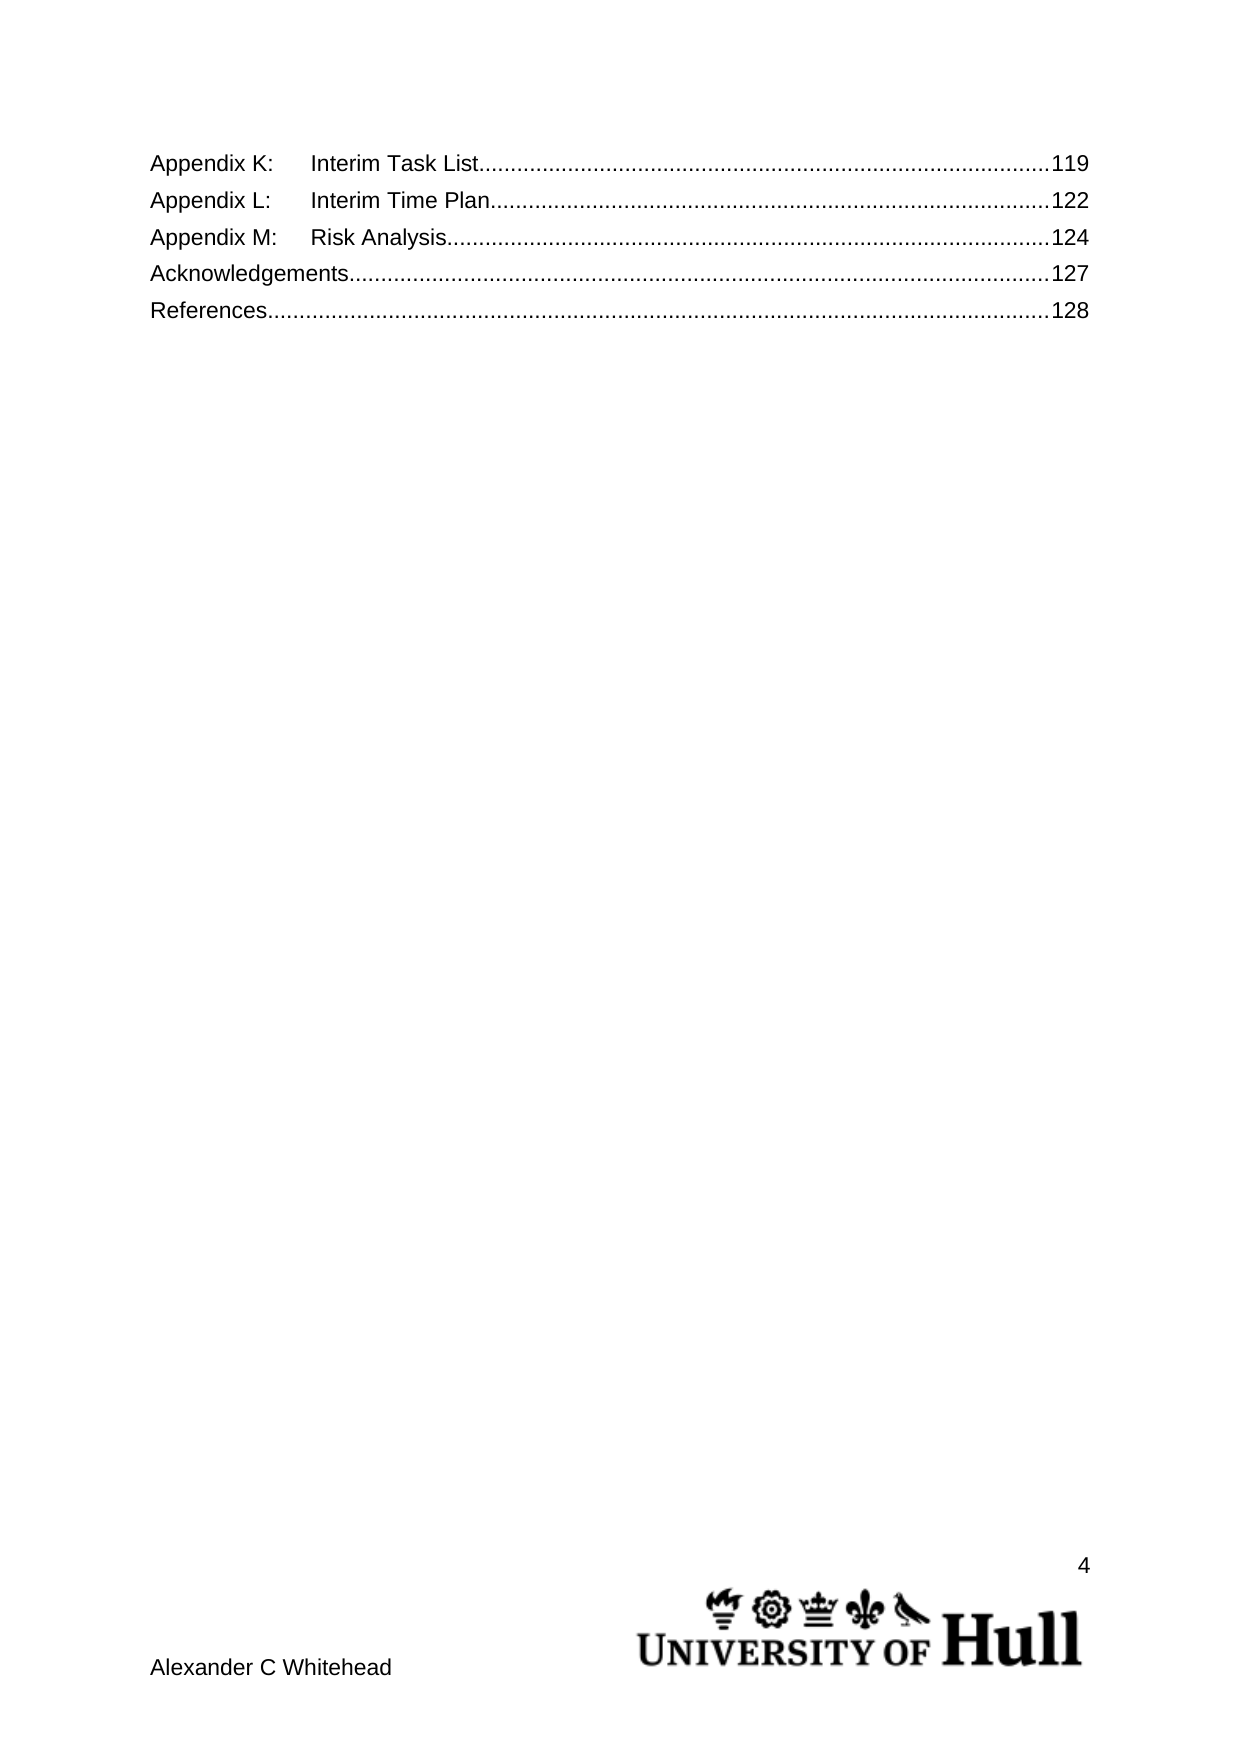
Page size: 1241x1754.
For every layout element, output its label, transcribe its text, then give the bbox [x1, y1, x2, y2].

text References 128 [150, 297, 1090, 323]
text Appendix K: Interim Task List 119 [150, 150, 1090, 176]
text Acknowledgements 127 [150, 260, 1090, 287]
text Appendix L: Interim Time Plan 122 [150, 187, 1090, 213]
picture [630, 1578, 1091, 1676]
text Appendix M: Risk Analysis 124 [150, 223, 1090, 250]
